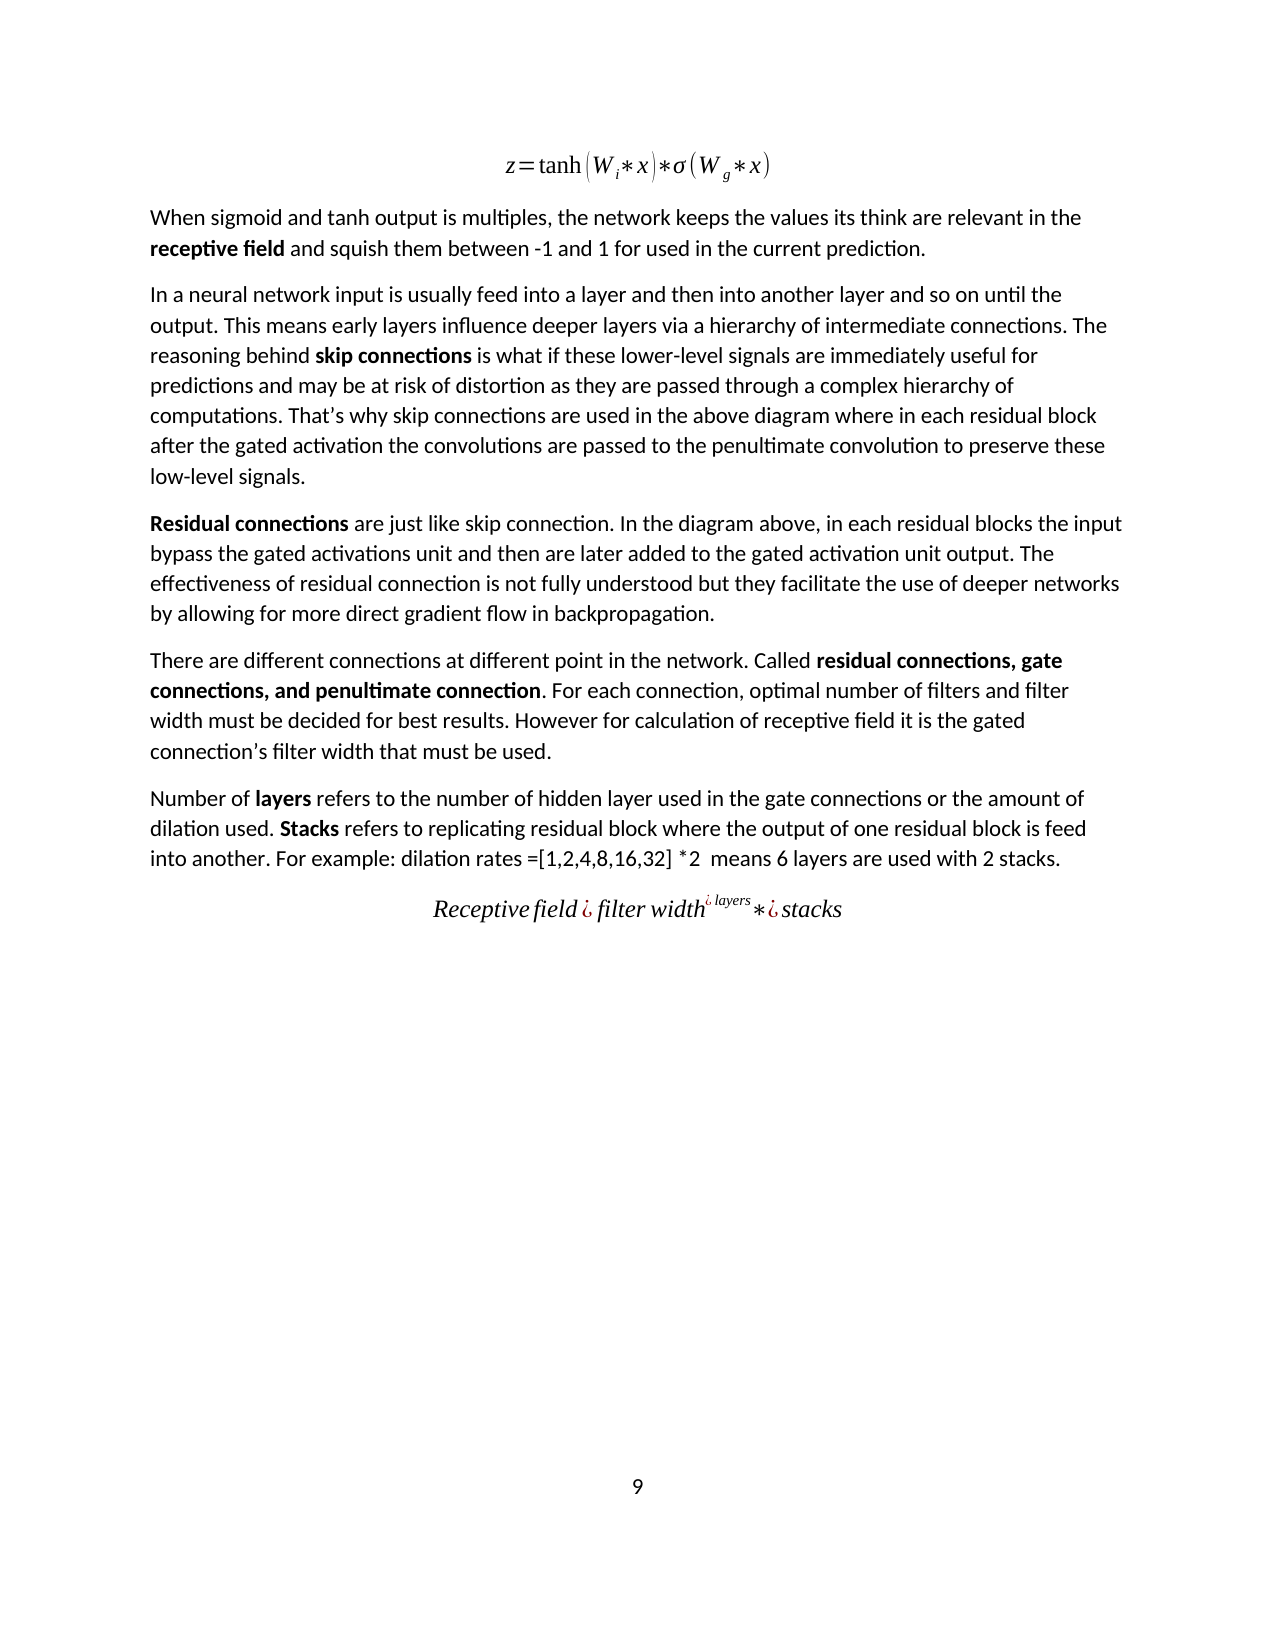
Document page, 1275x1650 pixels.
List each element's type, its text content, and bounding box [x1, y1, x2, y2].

text Number of layers refers to the number of hidden layer used in the gate connections or the amount of dilation used. Stacks refers to replicating residual block where the output of one residual block is feed into another. For example: dilation rates =[1,2,4,8,16,32] *2 means 6 layers are used with 2 stacks. [150, 784, 1125, 872]
text In a neural network input is usually feed into a layer and then into another layer and so on until the output. This means early layers influence deeper layers via a hierarchy of intermediate connections. The reasoning behind skip connections is what if these lower-level signals are immediately useful for predictions and may be at risk of distortion as they are passed through a complex hierarchy of computations. That’s why skip connections are used in the above diagram where in each residual block after the gated activation the convolutions are passed to the penultimate convolution to preserve these low-level signals. [150, 281, 1125, 490]
text Residual connections are just like skip connection. In the diagram above, in each residual blocks the input bypass the gated activations unit and then are later added to the gated activation unit output. The effectiveness of residual connection is not fully understood but they facilitate the use of deeper networks by allowing for more direct gradient flow in backpropagation. [150, 509, 1125, 627]
text When sigmoid and tanh output is multiples, the network keeps the values its think are relevant in the receptive field and squish them between -1 and 1 for used in the current prediction. [150, 203, 1125, 262]
text There are different connections at different point in the network. Called residual connections, gate connections, and penultimate connection. For each connection, optimal number of filters and filter width must be decided for best results. However for calculation of receptive field it is the gated connection’s filter width that must be used. [150, 646, 1125, 765]
